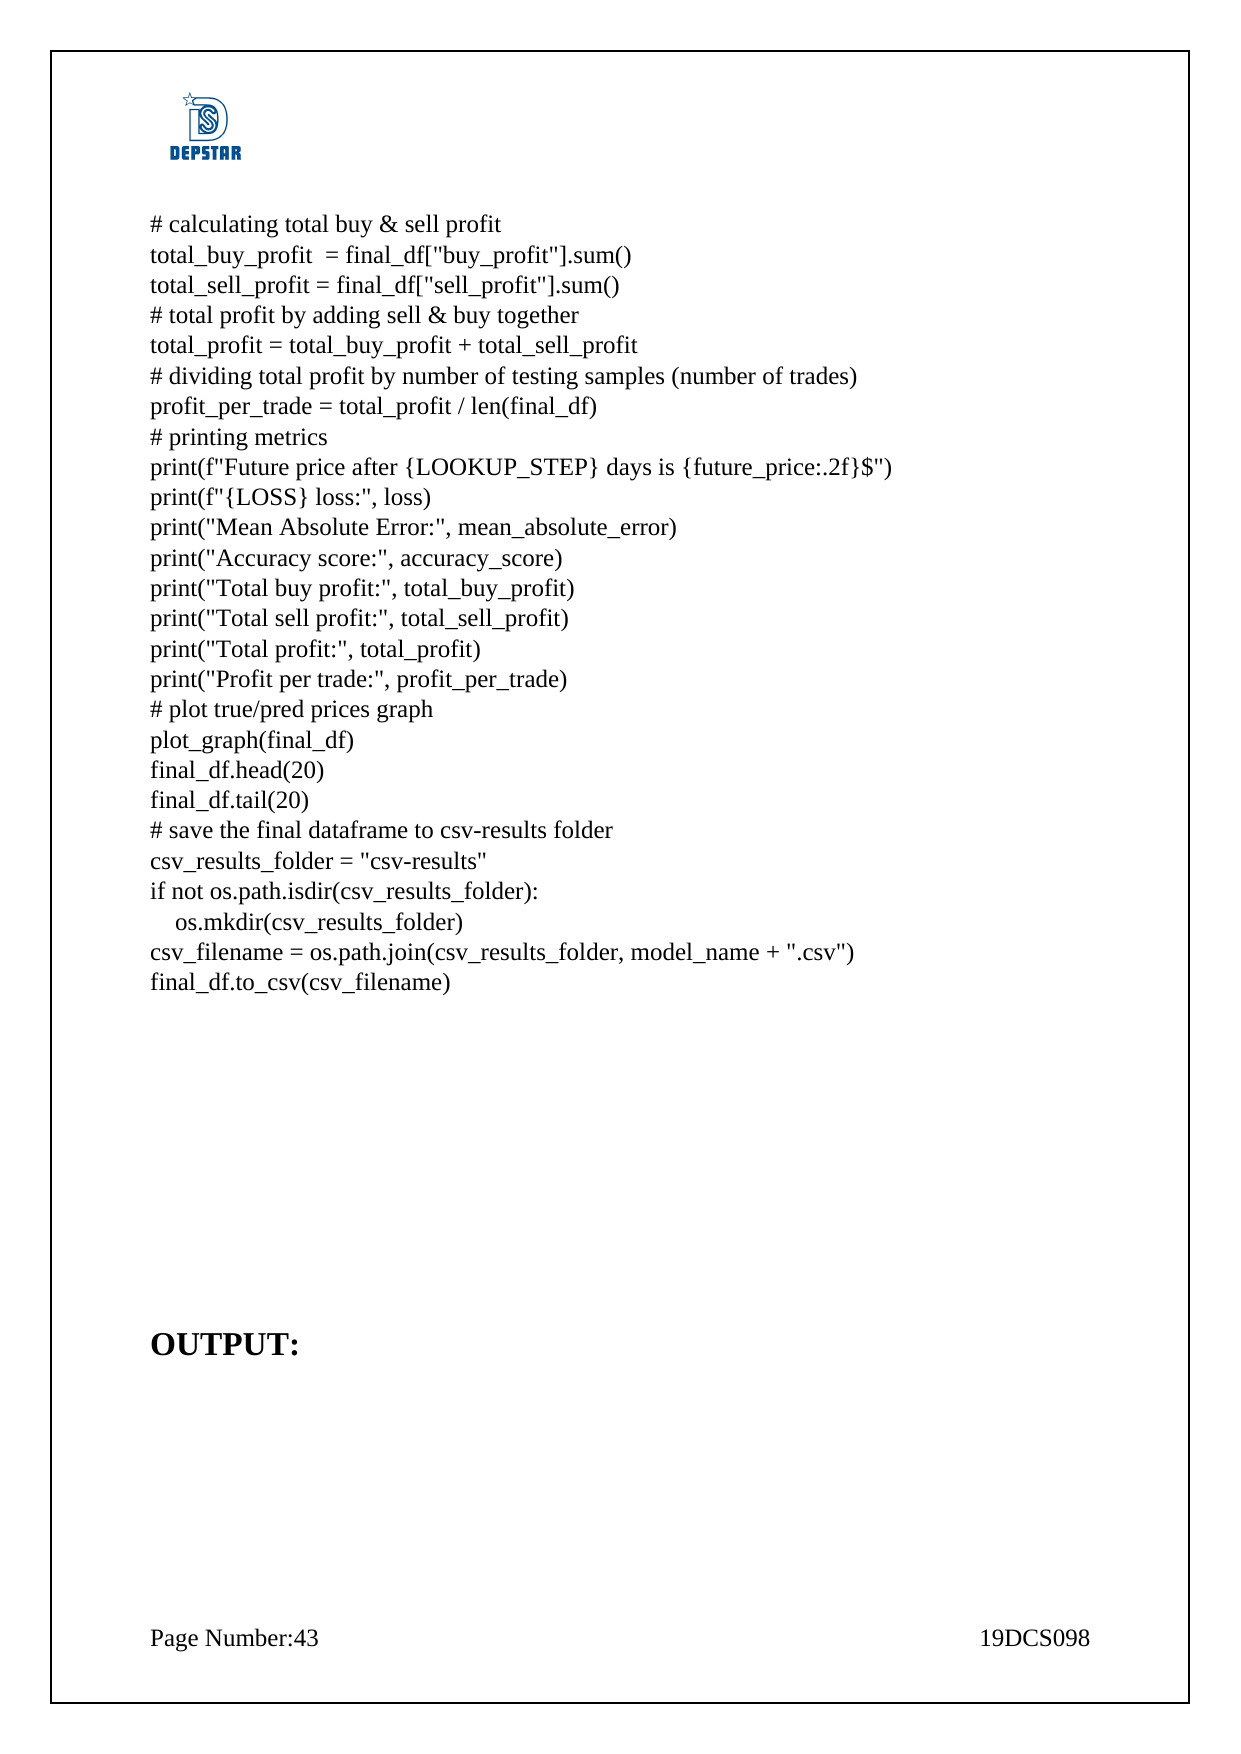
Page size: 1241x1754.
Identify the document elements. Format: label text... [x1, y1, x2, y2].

text # save the final dataframe to csv-results folder [150, 816, 1090, 844]
text # plot true/pred prices graph [150, 694, 1090, 723]
text profit_per_trade = total_profit / len(final_df) [150, 391, 1090, 420]
text if not os.path.isdir(csv_results_folder): [150, 876, 1090, 905]
text print("Mean Absolute Error:", mean_absolute_error) [150, 512, 1090, 541]
text # printing metrics [150, 422, 1090, 450]
text print("Total profit:", total_profit) [150, 634, 1090, 662]
text print("Profit per trade:", profit_per_trade) [150, 664, 1090, 693]
text total_buy_profit = final_df["buy_profit"].sum() [150, 240, 1090, 268]
text plot_graph(final_df) [150, 725, 1090, 753]
text total_profit = total_buy_profit + total_sell_profit [150, 331, 1090, 359]
text print("Total sell profit:", total_sell_profit) [150, 603, 1090, 632]
text # calculating total buy & sell profit [150, 209, 1090, 238]
text # dividing total profit by number of testing samples (number of trades) [150, 361, 1090, 390]
text csv_filename = os.path.join(csv_results_folder, model_name + ".csv") [150, 937, 1090, 966]
text final_df.to_csv(csv_filename) [150, 967, 1090, 996]
text csv_results_folder = "csv-results" [150, 846, 1090, 875]
text final_df.tail(20) [150, 785, 1090, 814]
picture [150, 73, 263, 181]
text print("Accuracy score:", accuracy_score) [150, 543, 1090, 572]
text os.mkdir(csv_results_folder) [150, 907, 1090, 935]
text total_sell_profit = final_df["sell_profit"].sum() [150, 270, 1090, 299]
text print(f"Future price after {LOOKUP_STEP} days is {future_price:.2f}$") [150, 452, 1090, 481]
text final_df.head(20) [150, 755, 1090, 784]
text # total profit by adding sell & buy together [150, 300, 1090, 329]
text print(f"{LOSS} loss:", loss) [150, 482, 1090, 511]
text print("Total buy profit:", total_buy_profit) [150, 573, 1090, 602]
text OUTPUT: [150, 1324, 1090, 1363]
